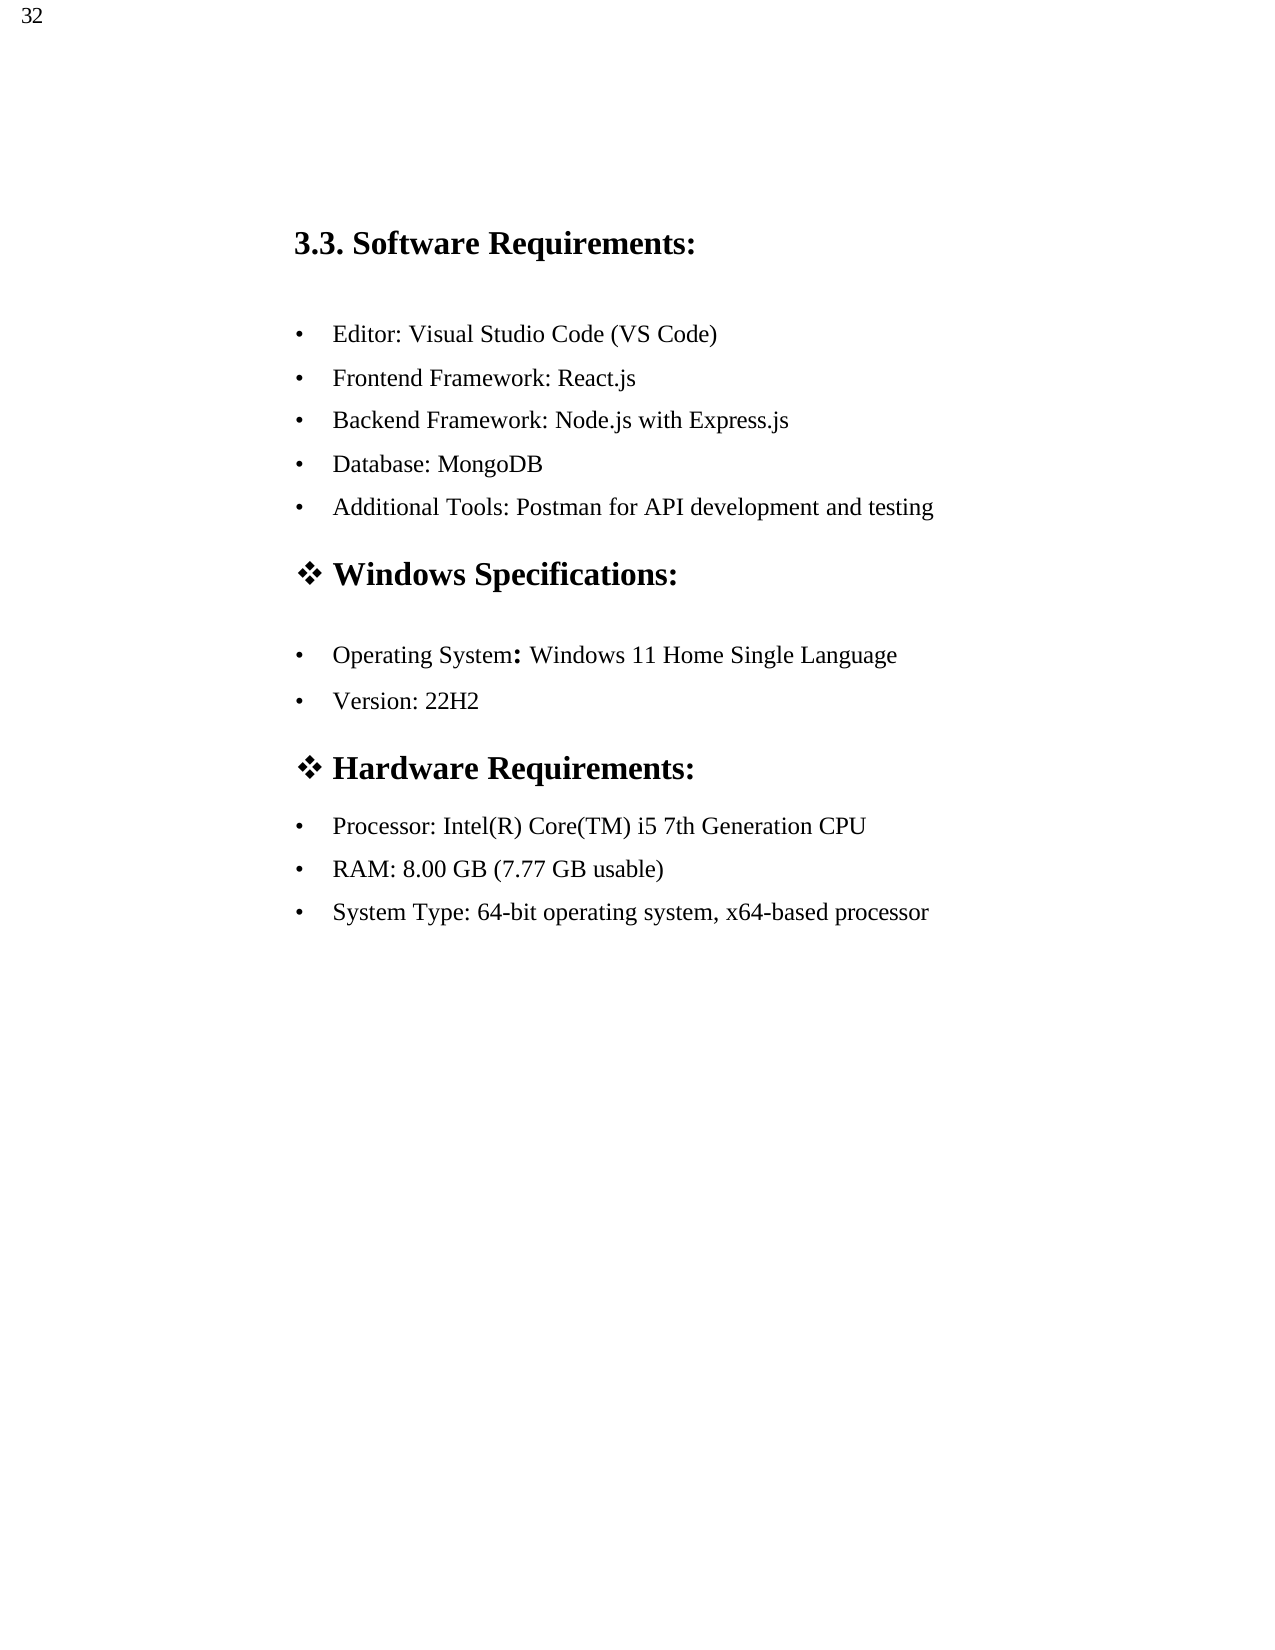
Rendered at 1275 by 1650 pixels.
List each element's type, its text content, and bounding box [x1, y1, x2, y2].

subtitle Software Requirements: [294, 224, 1275, 262]
list Editor: Visual Studio Code (VS Code) [295, 319, 1275, 348]
list System Type: 64-bit operating system, x64-based processor [295, 897, 1275, 926]
subtitle Windows Specifications: [295, 554, 1275, 593]
list Database: MongoDB [295, 449, 1275, 478]
list Backend Framework: Node.js with Express.js [295, 406, 1275, 434]
list Version: 22H2 [295, 686, 1275, 715]
list Frontend Framework: React.js [295, 363, 1275, 391]
list RAM: 8.00 GB (7.77 GB usable) [295, 854, 1275, 882]
list Operating System: Windows 11 Home Single Language [295, 636, 1275, 669]
list Additional Tools: Postman for API development and testing [295, 492, 1275, 521]
subtitle Hardware Requirements: [295, 748, 1275, 787]
list Processor: Intel(R) Core(TM) i5 7th Generation CPU [295, 811, 1275, 839]
